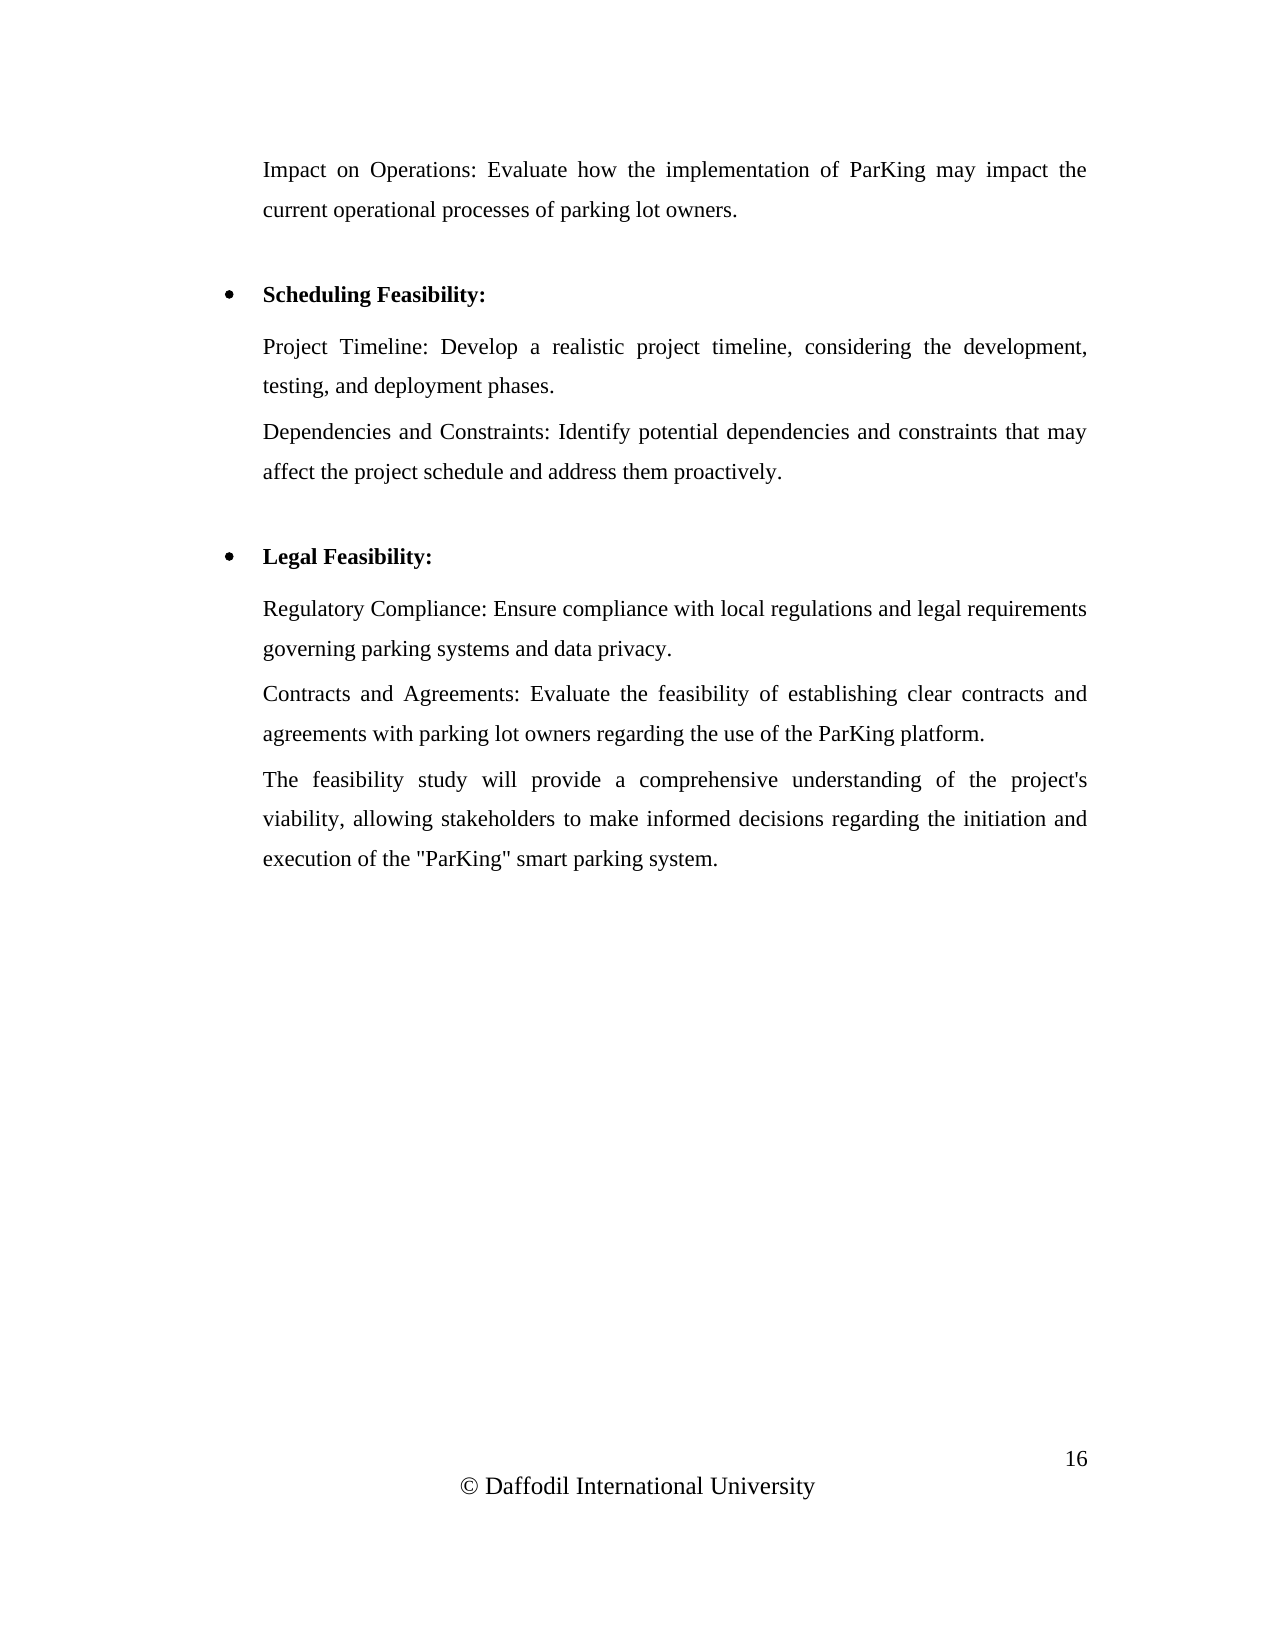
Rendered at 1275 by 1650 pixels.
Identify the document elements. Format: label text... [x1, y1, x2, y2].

list Scheduling Feasibility: [225, 281, 1088, 307]
list Contracts and Agreements: Evaluate the feasibility of establishing clear contracts and agreements with parking lot owners regarding the use of the ParKing platform. [263, 680, 1088, 746]
list Dependencies and Constraints: Identify potential dependencies and constraints that may affect the project schedule and address them proactively. [263, 418, 1088, 484]
list Legal Feasibility: [225, 543, 1088, 569]
list Project Timeline: Develop a realistic project timeline, considering the development, testing, and deployment phases. [263, 333, 1088, 399]
list Impact on Operations: Evaluate how the implementation of ParKing may impact the current operational processes of parking lot owners. [263, 156, 1088, 222]
list The feasibility study will provide a comprehensive understanding of the project's viability, allowing stakeholders to make informed decisions regarding the initiation and execution of the "ParKing" smart parking system. [263, 766, 1088, 871]
list Regulatory Compliance: Ensure compliance with local regulations and legal requirements governing parking systems and data privacy. [263, 595, 1088, 661]
